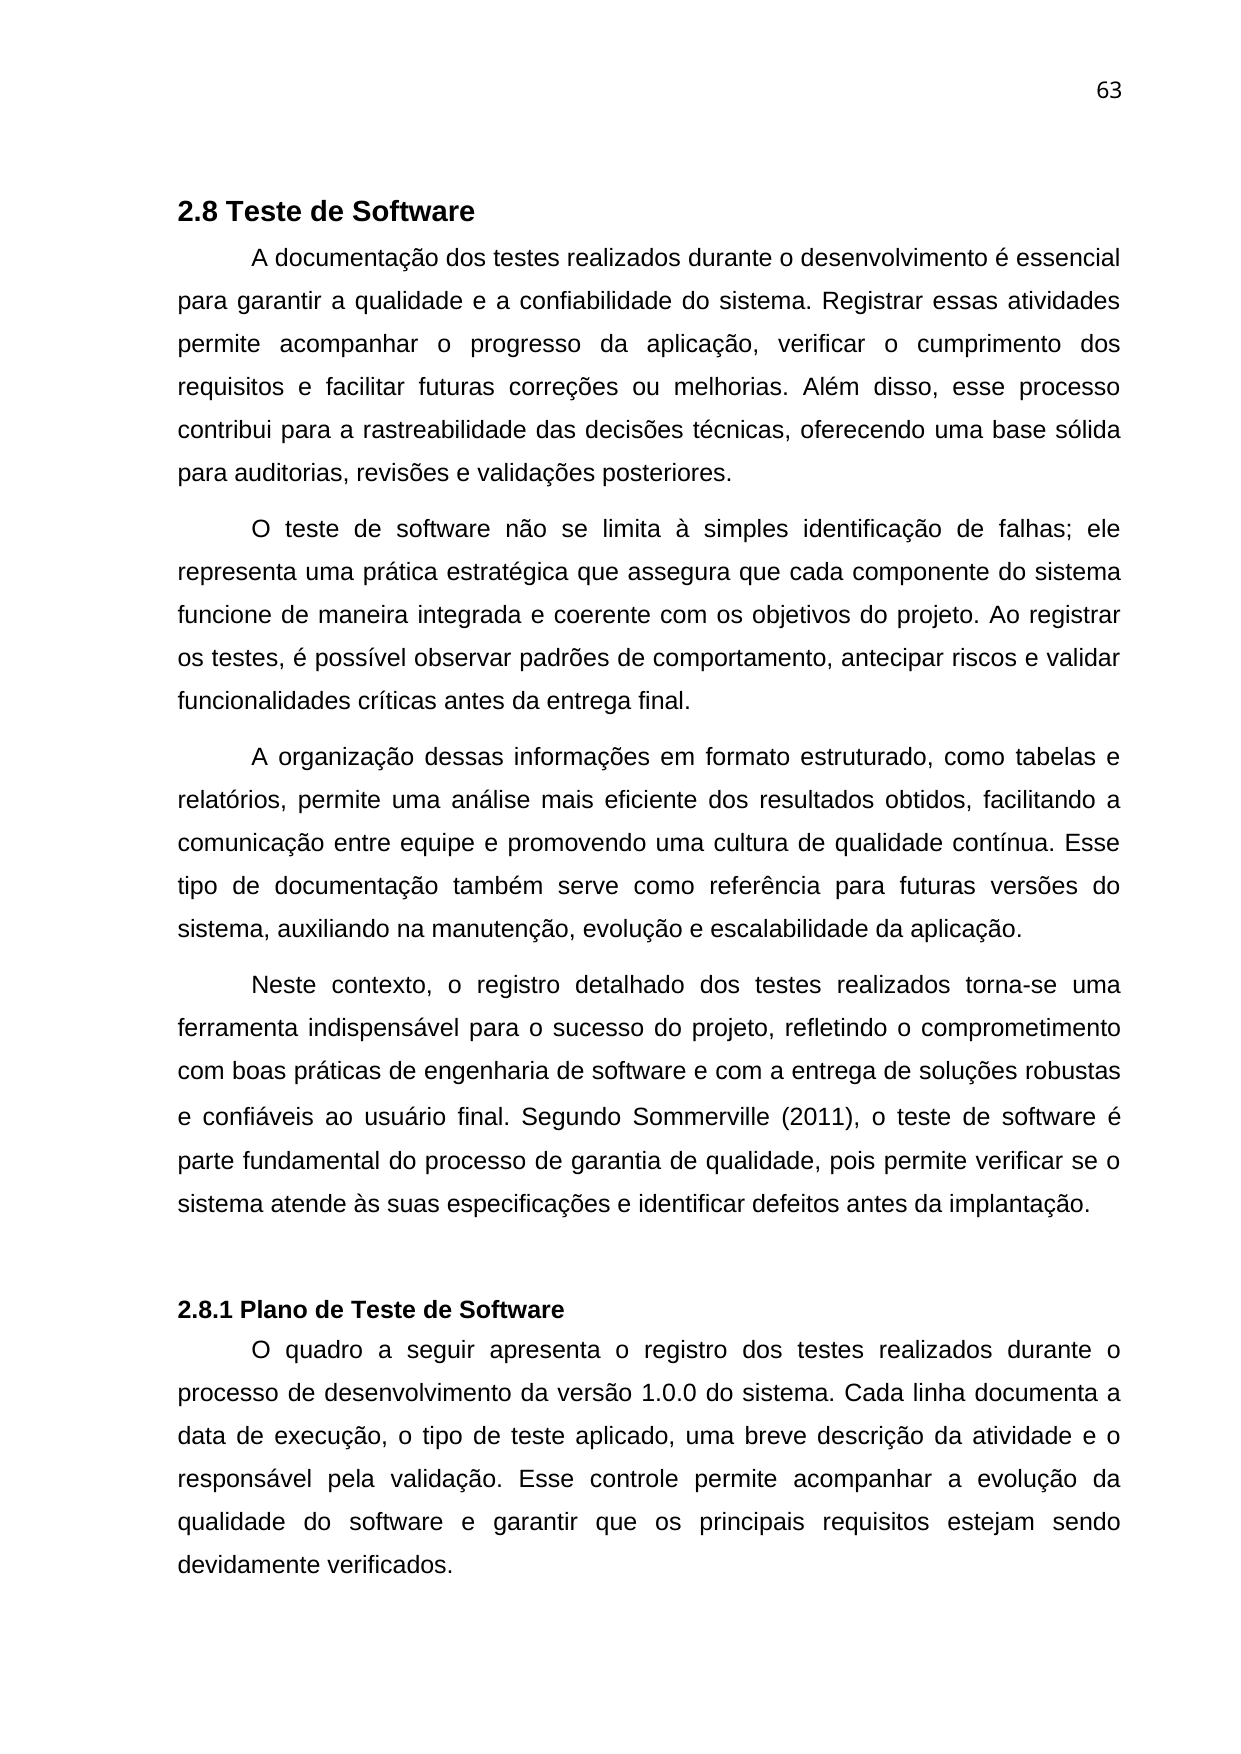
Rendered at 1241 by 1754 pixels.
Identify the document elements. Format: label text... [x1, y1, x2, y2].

subtitle 2.8.1 Plano de Teste de Software [177, 1295, 1122, 1324]
text A documentação dos testes realizados durante o desenvolvimento é essencial para garantir a qualidade e a confiabilidade do sistema. Registrar essas atividades permite acompanhar o progresso da aplicação, verificar o cumprimento dos requisitos e facilitar futuras correções ou melhorias. Além disso, esse processo contribui para a rastreabilidade das decisões técnicas, oferecendo uma base sólida para auditorias, revisões e validações posteriores. [177, 242, 1122, 487]
subtitle 2.8 Teste de Software [177, 194, 1122, 227]
text Neste contexto, o registro detalhado dos testes realizados torna-se uma ferramenta indispensável para o sucesso do projeto, refletindo o comprometimento com boas práticas de engenharia de software e com a entrega de soluções robustas e confiáveis ao usuário final. Segundo Sommerville (2011), o teste de software é parte fundamental do processo de garantia de qualidade, pois permite verificar se o sistema atende às suas especificações e identificar defeitos antes da implantação. [177, 970, 1122, 1218]
text A organização dessas informações em formato estruturado, como tabelas e relatórios, permite uma análise mais eficiente dos resultados obtidos, facilitando a comunicação entre equipe e promovendo uma cultura de qualidade contínua. Esse tipo de documentação também serve como referência para futuras versões do sistema, auxiliando na manutenção, evolução e escalabilidade da aplicação. [177, 742, 1122, 943]
text O teste de software não se limita à simples identificação de falhas; ele representa uma prática estratégica que assegura que cada componente do sistema funcione de maneira integrada e coerente com os objetivos do projeto. Ao registrar os testes, é possível observar padrões de comportamento, antecipar riscos e validar funcionalidades críticas antes da entrega final. [177, 514, 1122, 715]
text O quadro a seguir apresenta o registro dos testes realizados durante o processo de desenvolvimento da versão 1.0.0 do sistema. Cada linha documenta a data de execução, o tipo de teste aplicado, uma breve descrição da atividade e o responsável pela validação. Esse controle permite acompanhar a evolução da qualidade do software e garantir que os principais requisitos estejam sendo devidamente verificados. [177, 1335, 1122, 1579]
